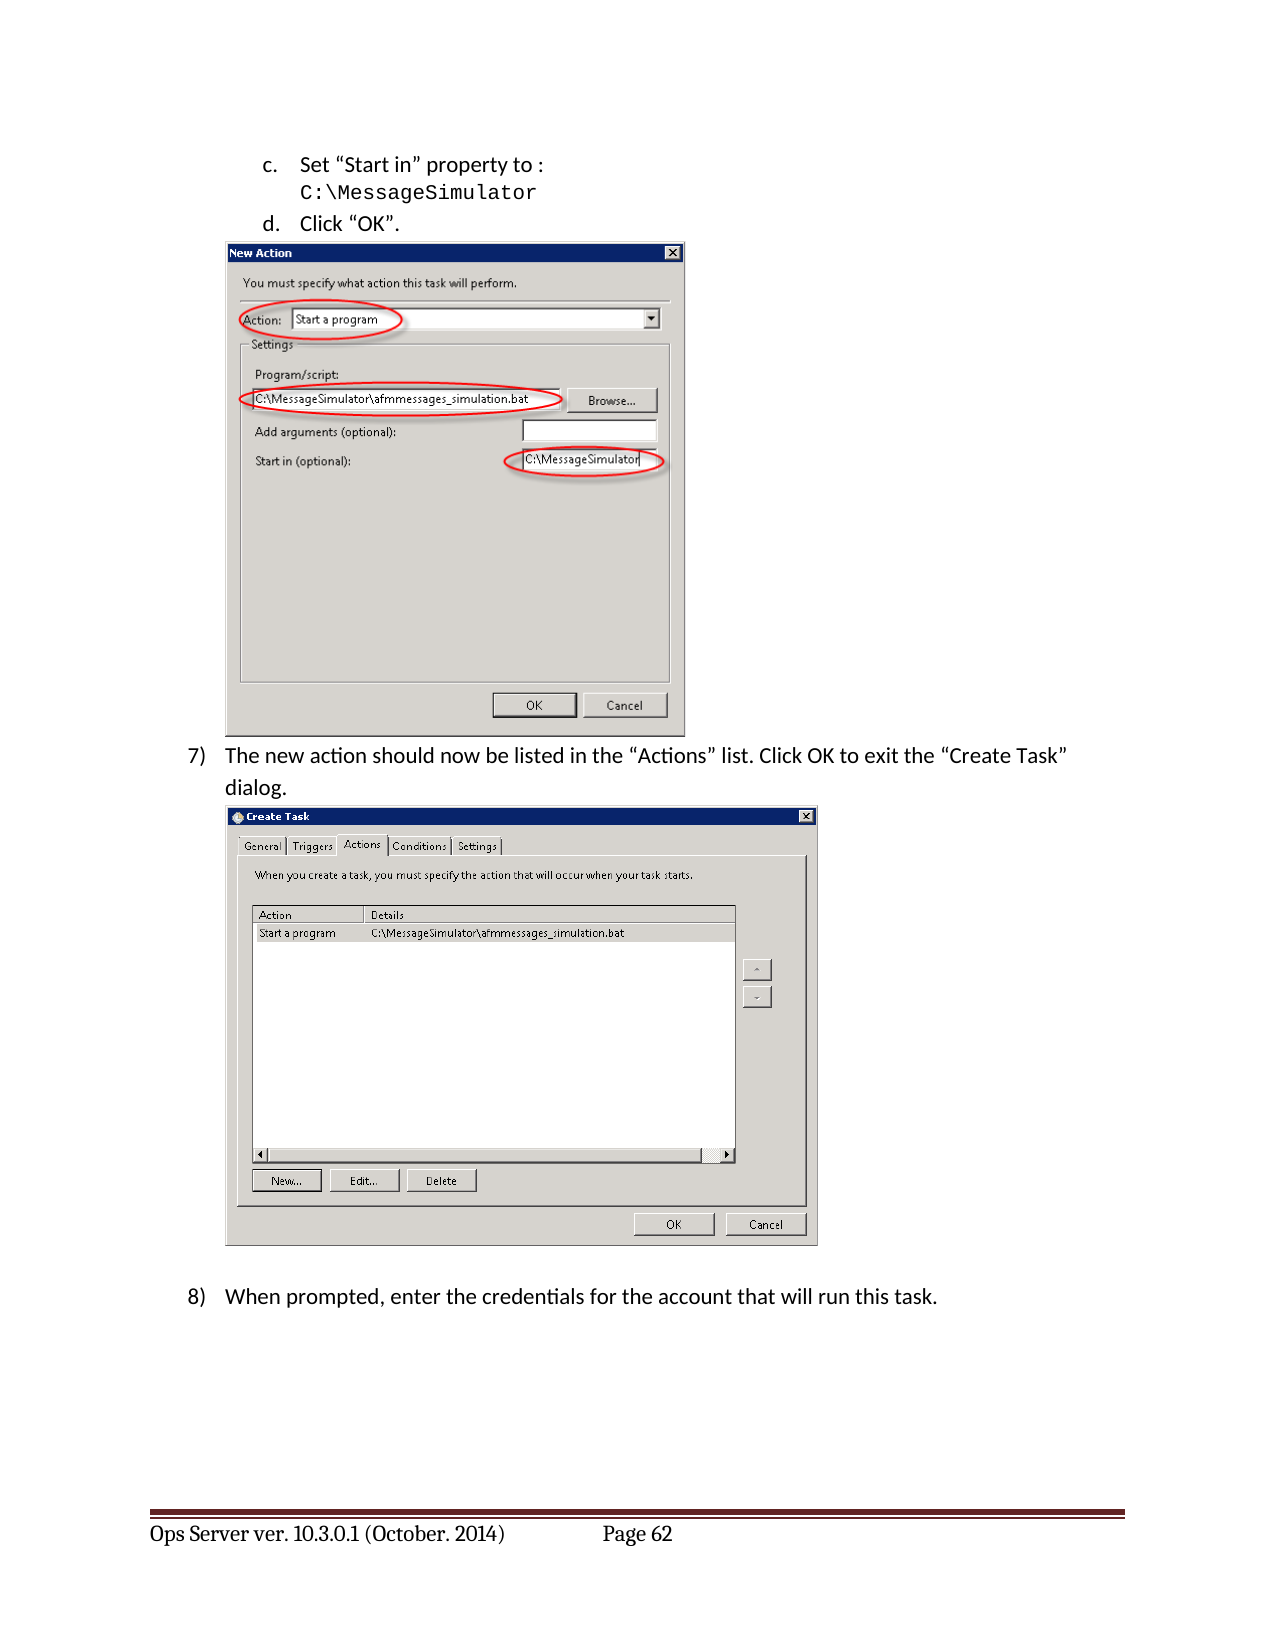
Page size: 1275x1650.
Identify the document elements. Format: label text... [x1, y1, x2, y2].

list Click “OK”. [262, 209, 1125, 237]
picture [225, 241, 686, 737]
list Set “Start in” property to : [262, 150, 1125, 178]
picture [225, 805, 818, 1246]
list The new action should now be listed in the “Actions” list. Click OK to exit the “Create Task” dialog. [187, 741, 1125, 801]
list When prompted, enter the credentials for the account that will run this task. [187, 1282, 1125, 1310]
list C:\MessageSimulator [300, 182, 1125, 206]
